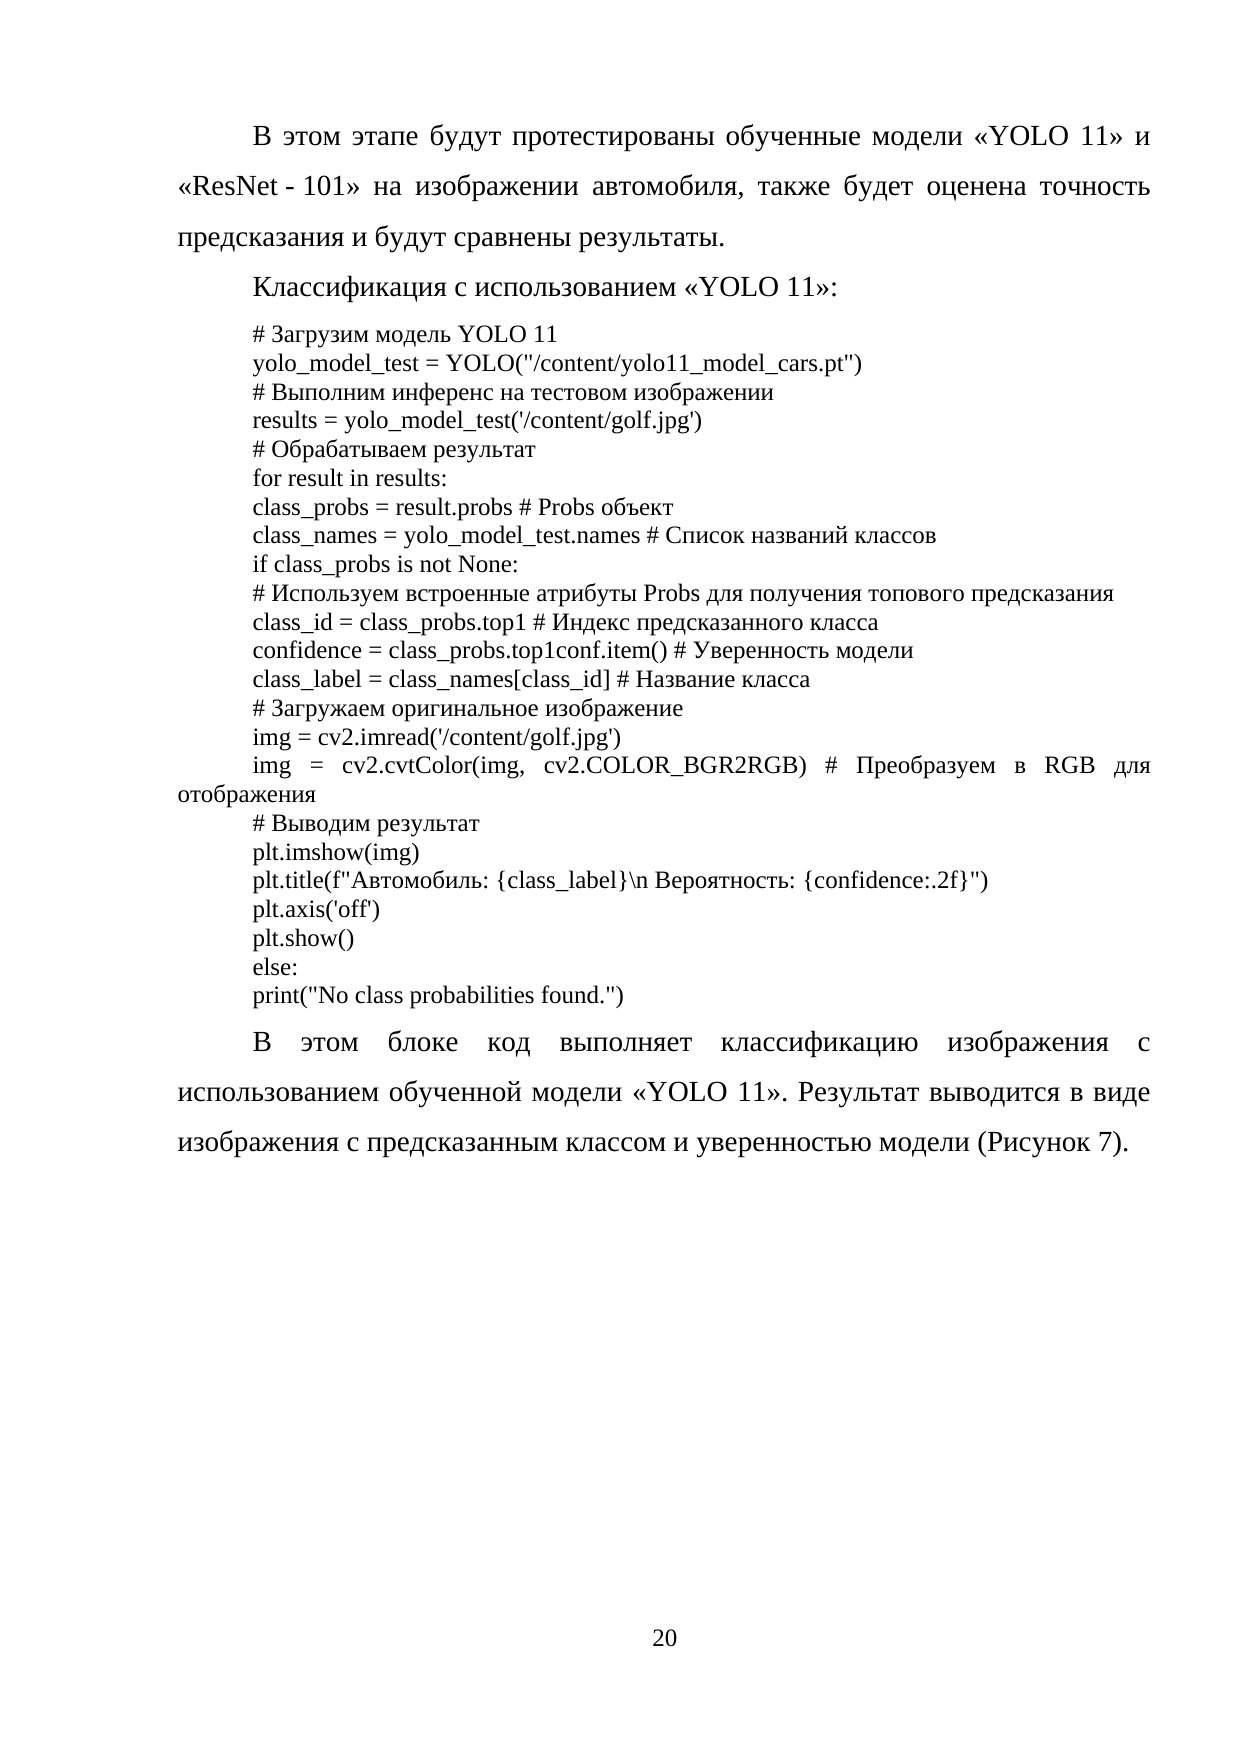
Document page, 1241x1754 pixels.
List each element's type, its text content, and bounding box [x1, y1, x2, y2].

text img = cv2.imread('/content/golf.jpg') [177, 722, 1152, 751]
text for result in results: [177, 463, 1152, 492]
text class_probs = result.probs # Probs объект [177, 492, 1152, 521]
text confidence = class_probs.top1conf.item() # Уверенность модели [177, 636, 1152, 664]
text class_id = class_probs.top1 # Индекс предсказанного класса [177, 607, 1152, 636]
text # Выводим результат [177, 808, 1152, 837]
text else: [177, 952, 1152, 981]
text plt.imshow(img) [177, 837, 1152, 866]
text # Загрузим модель YOLO 11 [177, 319, 1152, 348]
text # Выполним инференс на тестовом изображении [177, 377, 1152, 406]
text yolo_model_test = YOLO("/content/yolo11_model_cars.pt") [177, 348, 1152, 377]
text plt.show() [177, 923, 1152, 952]
text # Загружаем оригинальное изображение [177, 693, 1152, 722]
text # Обрабатываем результат [177, 434, 1152, 463]
text img = cv2.cvtColor(img, cv2.COLOR_BGR2RGB) # Преобразуем в RGB для отображения [177, 751, 1152, 808]
text plt.title(f"Автомобиль: {class_label}\n Вероятность: {confidence:.2f}") [177, 866, 1152, 894]
text В этом блоке код выполняет классификацию изображения с использованием обученной модели «YOLO 11». Результат выводится в виде изображения с предсказанным классом и уверенностью модели (Рисунок 7). [177, 1024, 1152, 1158]
text class_names = yolo_model_test.names # Список названий классов [177, 521, 1152, 549]
text class_label = class_names[class_id] # Название класса [177, 664, 1152, 693]
text Классификация с использованием «YOLO 11»: [177, 269, 1152, 303]
text # Используем встроенные атрибуты Probs для получения топового предсказания [177, 578, 1152, 607]
text print("No class probabilities found.") [177, 981, 1152, 1009]
text В этом этапе будут протестированы обученные модели «YOLO 11» и «ResNet - 101» на изображении автомобиля, также будет оценена точность предсказания и будут сравнены результаты. [177, 118, 1152, 252]
text plt.axis('off') [177, 894, 1152, 923]
text results = yolo_model_test('/content/golf.jpg') [177, 406, 1152, 434]
text if class_probs is not None: [177, 549, 1152, 578]
